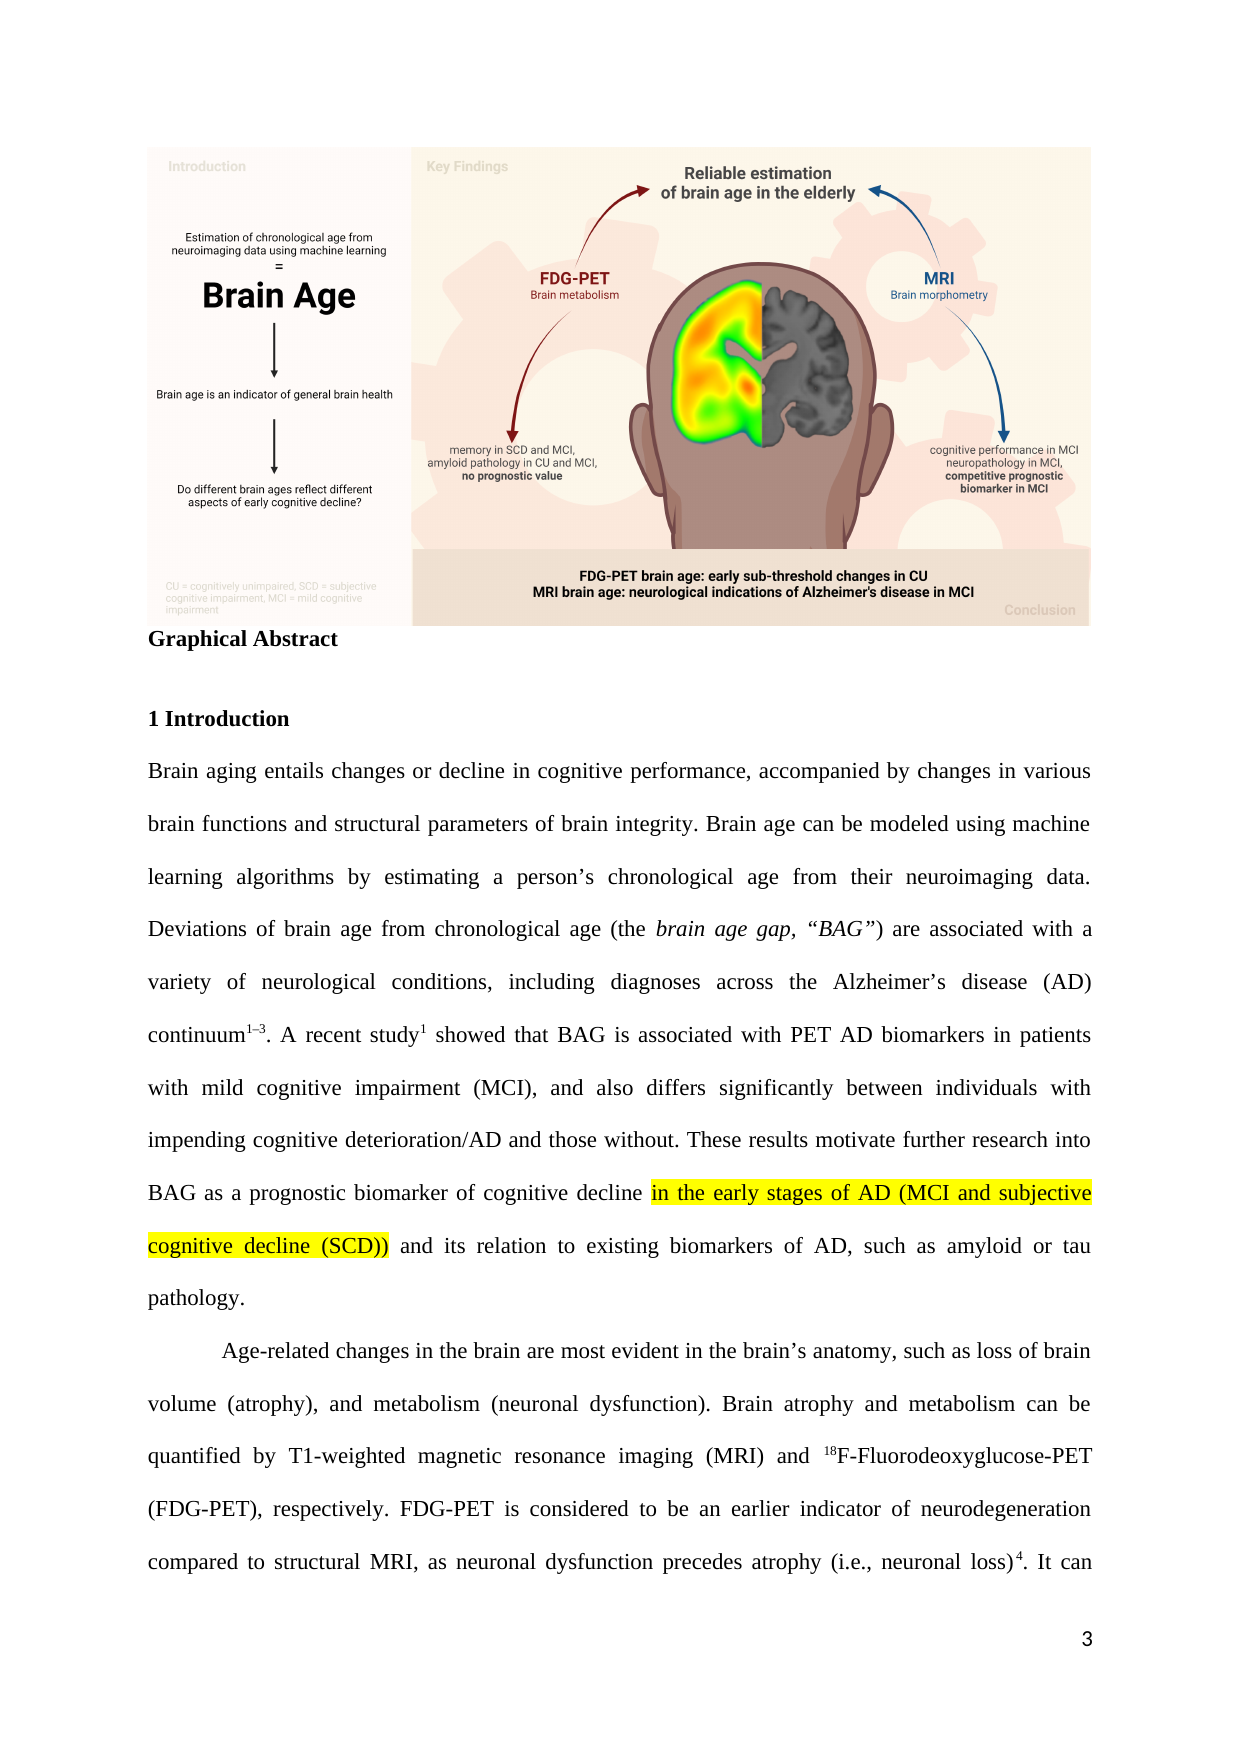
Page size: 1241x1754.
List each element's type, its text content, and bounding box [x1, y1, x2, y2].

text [148, 1337, 1092, 1574]
text Brain aging entails changes or decline in cognitive performance, accompanied by changes in various brain functions and structural parameters of brain integrity. Brain age can be modeled using machine learning algorithms by estimating a person’s chronological age from their neuroimaging data. Deviations of brain age from chronological age (the brain age gap, “BAG”) are associated with a variety of neurological conditions, including diagnoses across the Alzheimer’s disease (AD) continuum1–3. A recent study1 showed that BAG is associated with PET AD biomarkers in patients with mild cognitive impairment (MCI), and also differs significantly between individuals with impending cognitive deterioration/AD and those without. These results motivate further research into BAG as a prognostic biomarker of cognitive decline in the early stages of AD (MCI and subjective cognitive decline (SCD)) and its relation to existing biomarkers of AD, such as amyloid or tau pathology. [148, 757, 1092, 1311]
picture [147, 147, 1091, 626]
text 1 Introduction [148, 704, 1092, 731]
